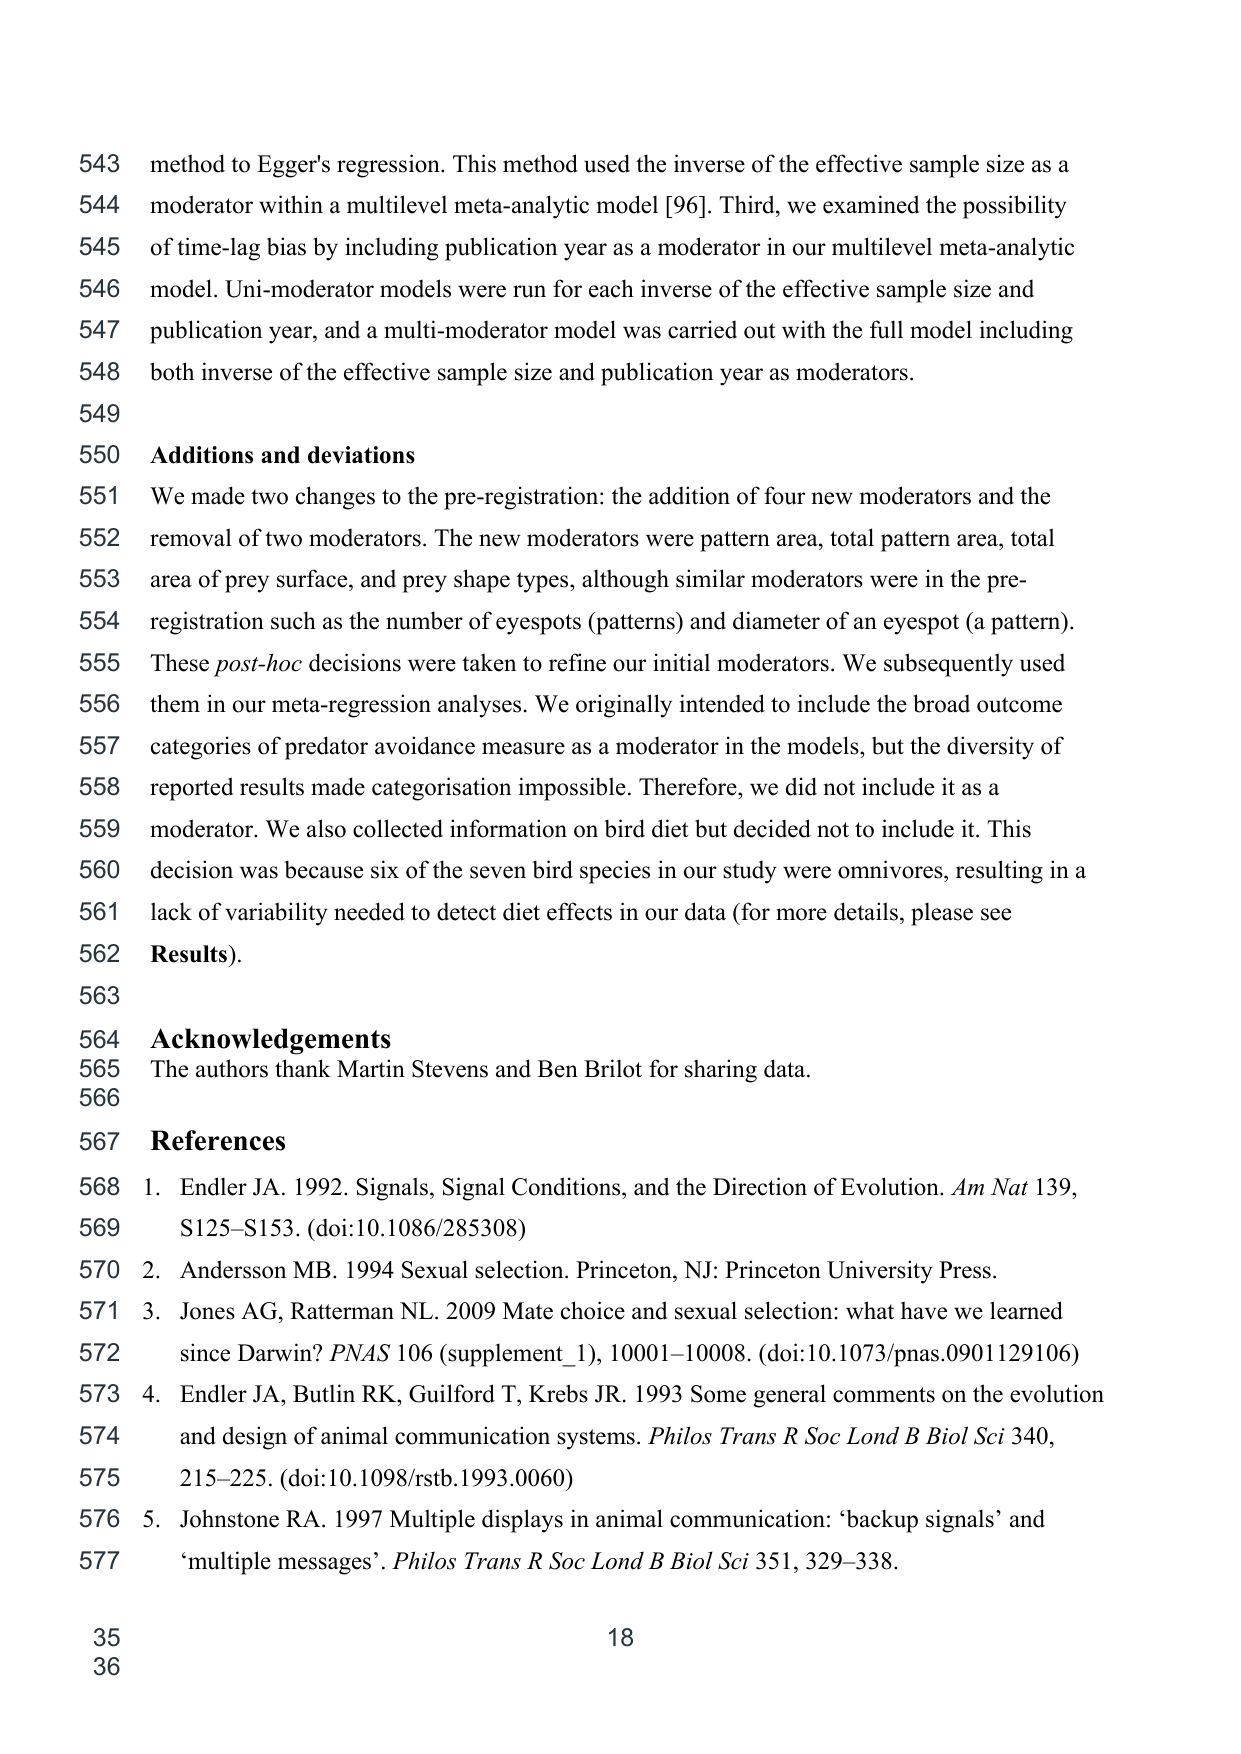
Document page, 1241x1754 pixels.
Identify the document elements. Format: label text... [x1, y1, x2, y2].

list Endler JA. 1992. Signals, Signal Conditions, and the Direction of Evolution. Am Nat 139, S125–S153. (doi:10.1086/285308) [142, 1173, 1109, 1242]
list Andersson MB. 1994 Sexual selection. Princeton, NJ: Princeton University Press. [142, 1256, 1109, 1284]
list Jones AG, Ratterman NL. 2009 Mate choice and sexual selection: what have we learned since Darwin? PNAS 106 (supplement_1), 10001–10008. (doi:10.1073/pnas.0901129106) [142, 1297, 1109, 1367]
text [150, 150, 1090, 386]
subtitle References [150, 1124, 1090, 1157]
text The authors thank Martin Stevens and Ben Brilot for sharing data. [150, 1055, 1090, 1083]
list Endler JA, Butlin RK, Guilford T, Krebs JR. 1993 Some general comments on the evolution and design of animal communication systems. Philos Trans R Soc Lond B Biol Sci 340, 215–225. (doi:10.1098/rstb.1993.0060) [142, 1381, 1109, 1491]
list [142, 1505, 1109, 1574]
text We made two changes to the pre-registration: the addition of four new moderators and the removal of two moderators. The new moderators were pattern area, total pattern area, total area of prey surface, and prey shape types, although similar moderators were in the pre-registration such as the number of eyespots (patterns) and diameter of an eyespot (a pattern). These post-hoc decisions were taken to refine our initial moderators. We subsequently used them in our meta-regression analyses. We originally intended to include the broad outcome categories of predator avoidance measure as a moderator in the models, but the diversity of reported results made categorisation impossible. Therefore, we did not include it as a moderator. We also collected information on bird diet but decided not to include it. This decision was because six of the seven bird species in our study were omnivores, resulting in a lack of variability needed to detect diet effects in our data (for more details, please see Results). [150, 482, 1090, 967]
subtitle Additions and deviations [150, 441, 1090, 469]
text Acknowledgements [150, 1023, 1090, 1055]
